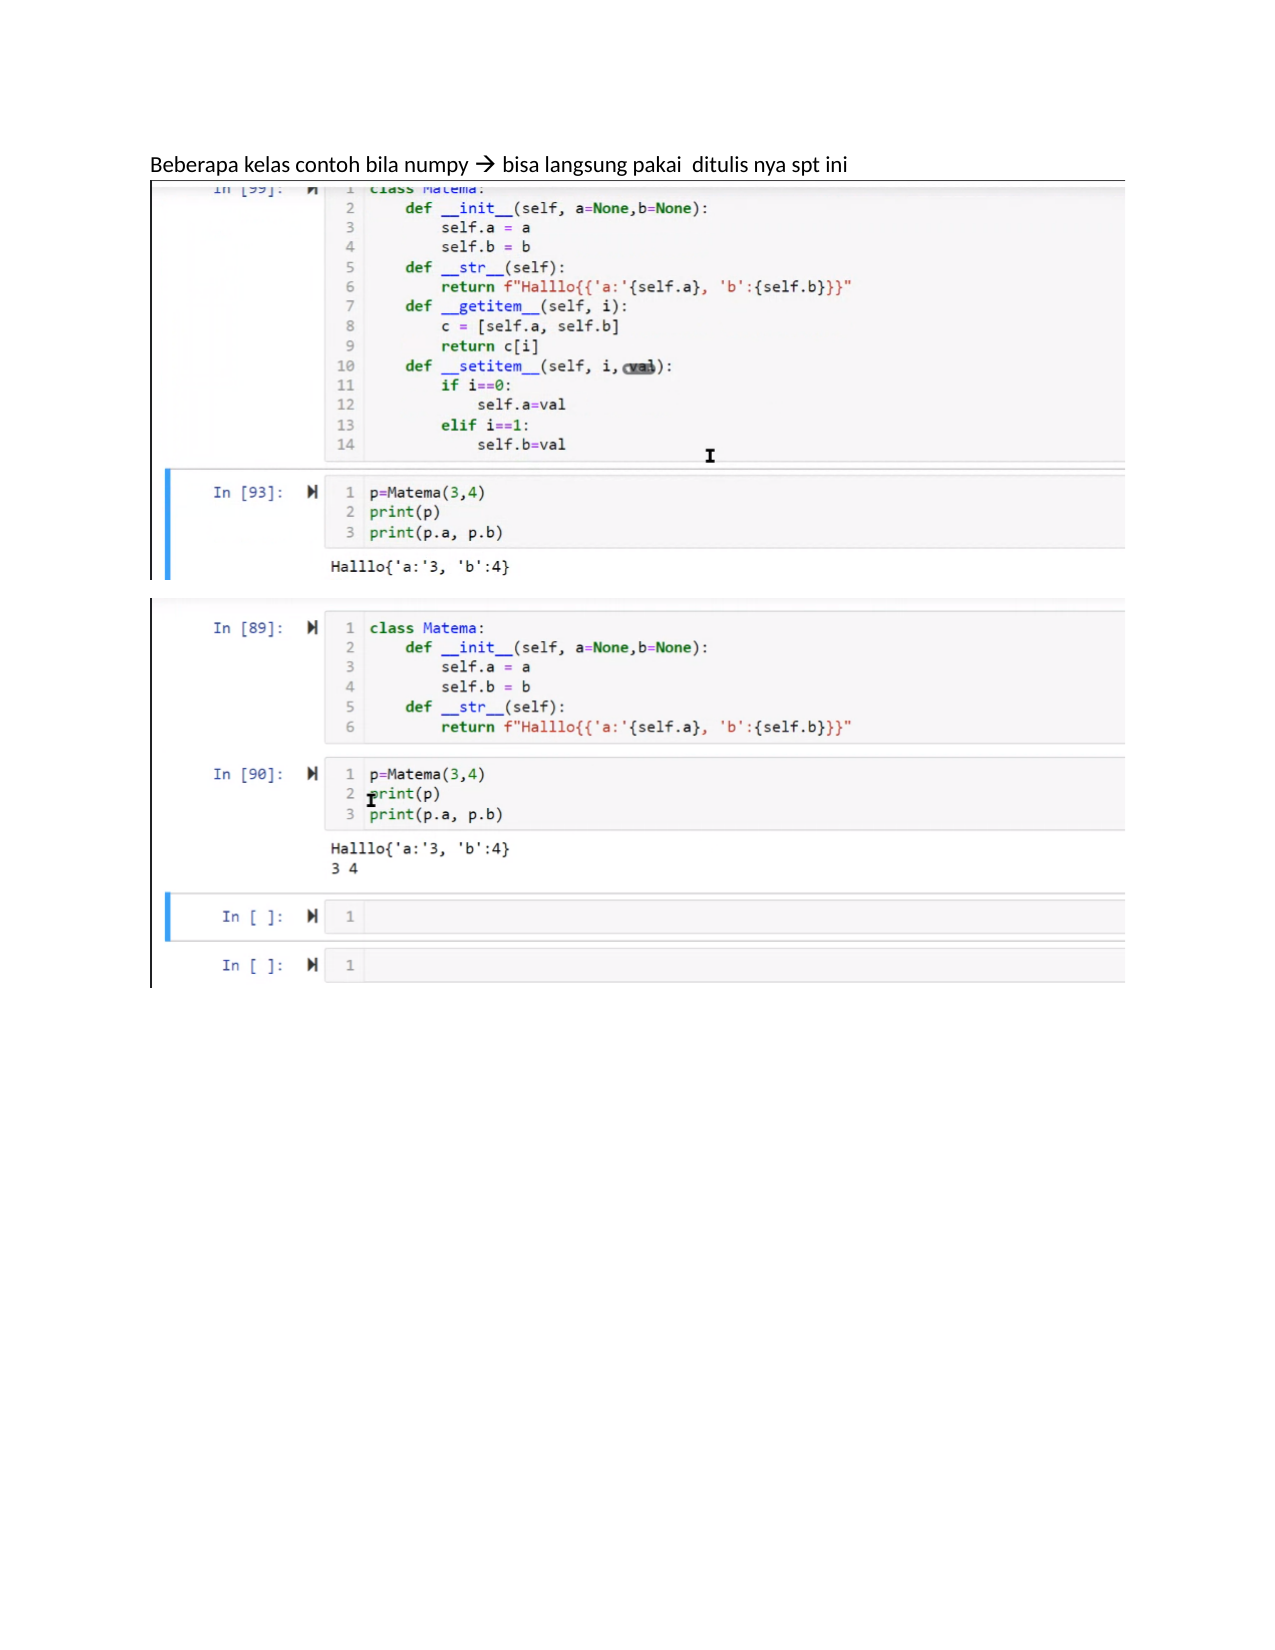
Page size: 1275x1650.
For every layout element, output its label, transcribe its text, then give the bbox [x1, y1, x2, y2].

picture [150, 598, 1125, 988]
text Beberapa kelas contoh bila numpy bisa langsung pakai ditulis nya spt ini [150, 150, 1125, 180]
picture [150, 180, 1125, 580]
